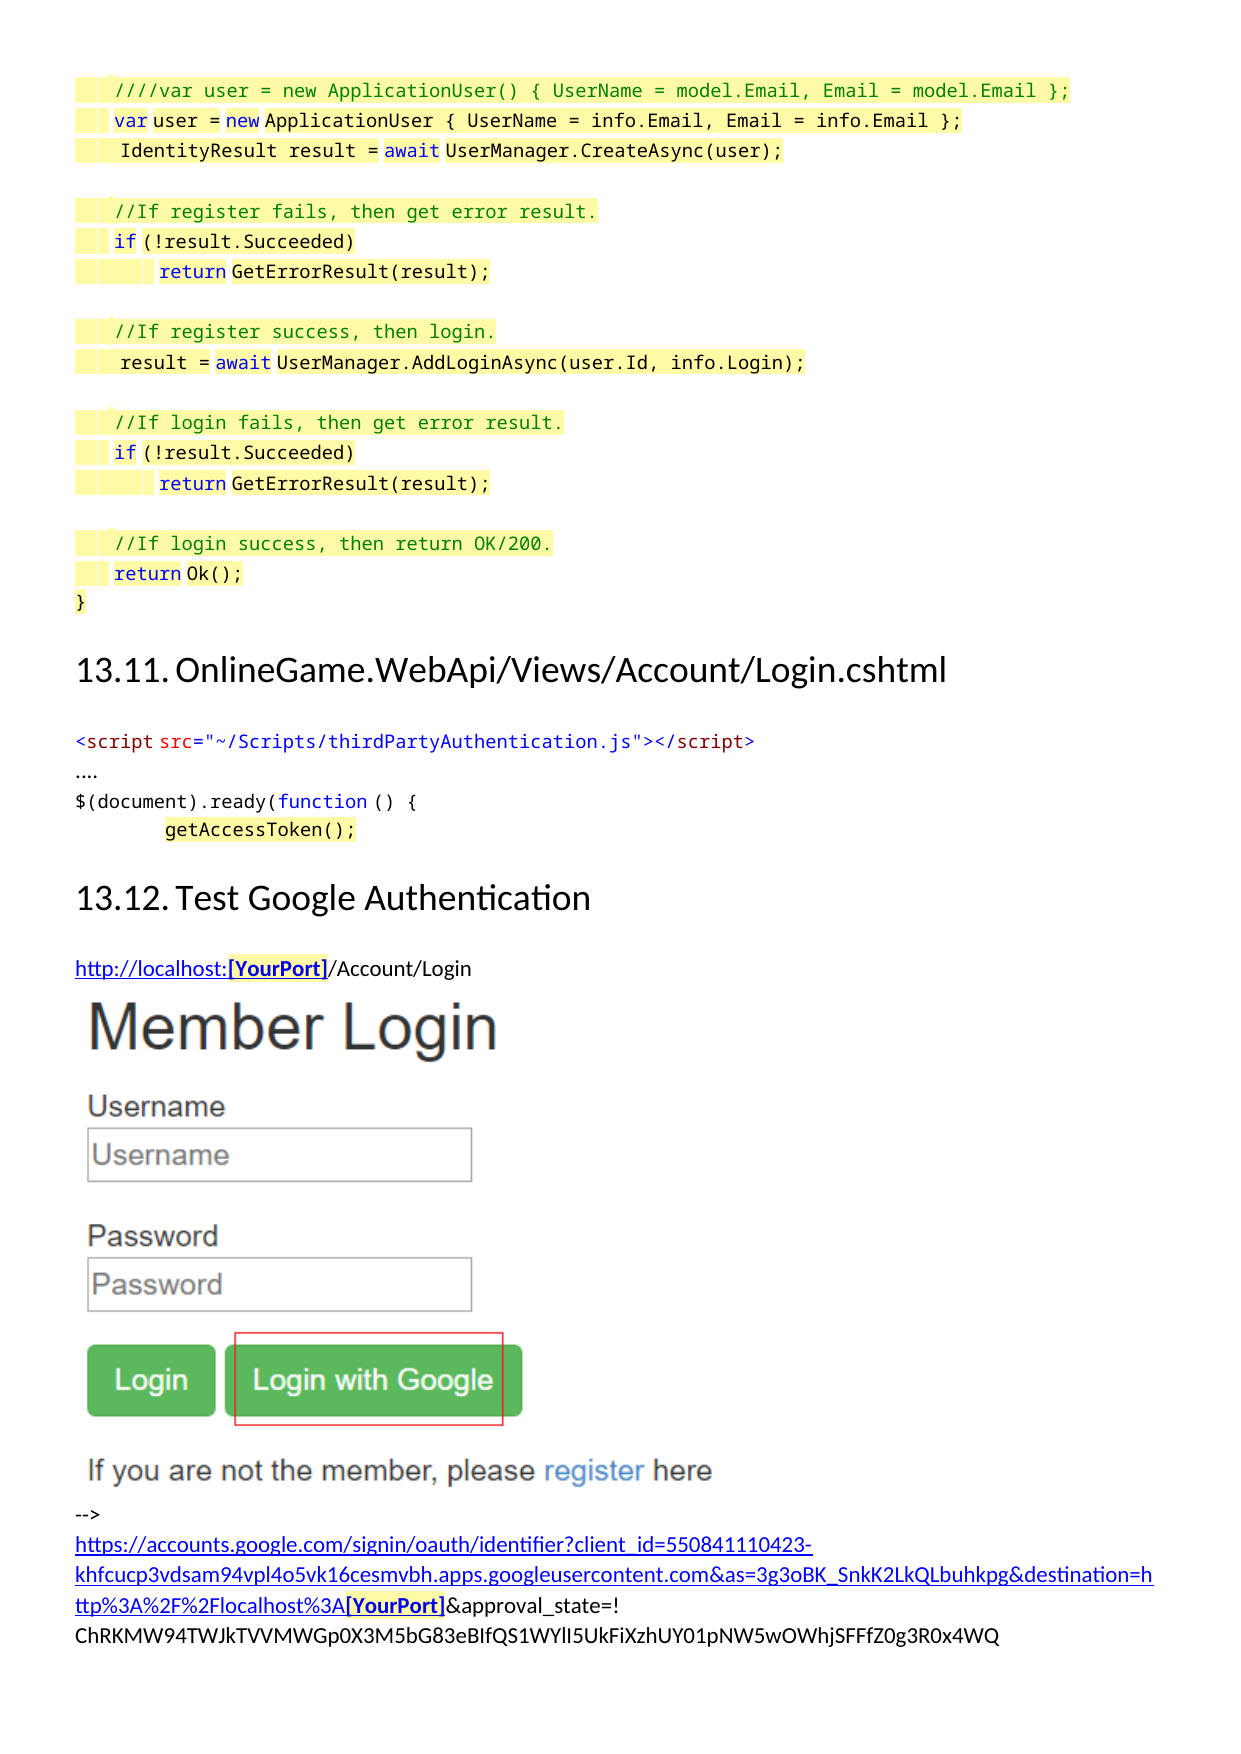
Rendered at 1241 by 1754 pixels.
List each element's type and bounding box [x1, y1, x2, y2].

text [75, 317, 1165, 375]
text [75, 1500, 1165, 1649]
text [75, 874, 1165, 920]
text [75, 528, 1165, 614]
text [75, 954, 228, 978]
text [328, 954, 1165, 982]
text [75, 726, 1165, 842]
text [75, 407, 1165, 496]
picture [75, 984, 737, 1498]
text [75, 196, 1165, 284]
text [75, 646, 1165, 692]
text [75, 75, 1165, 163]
